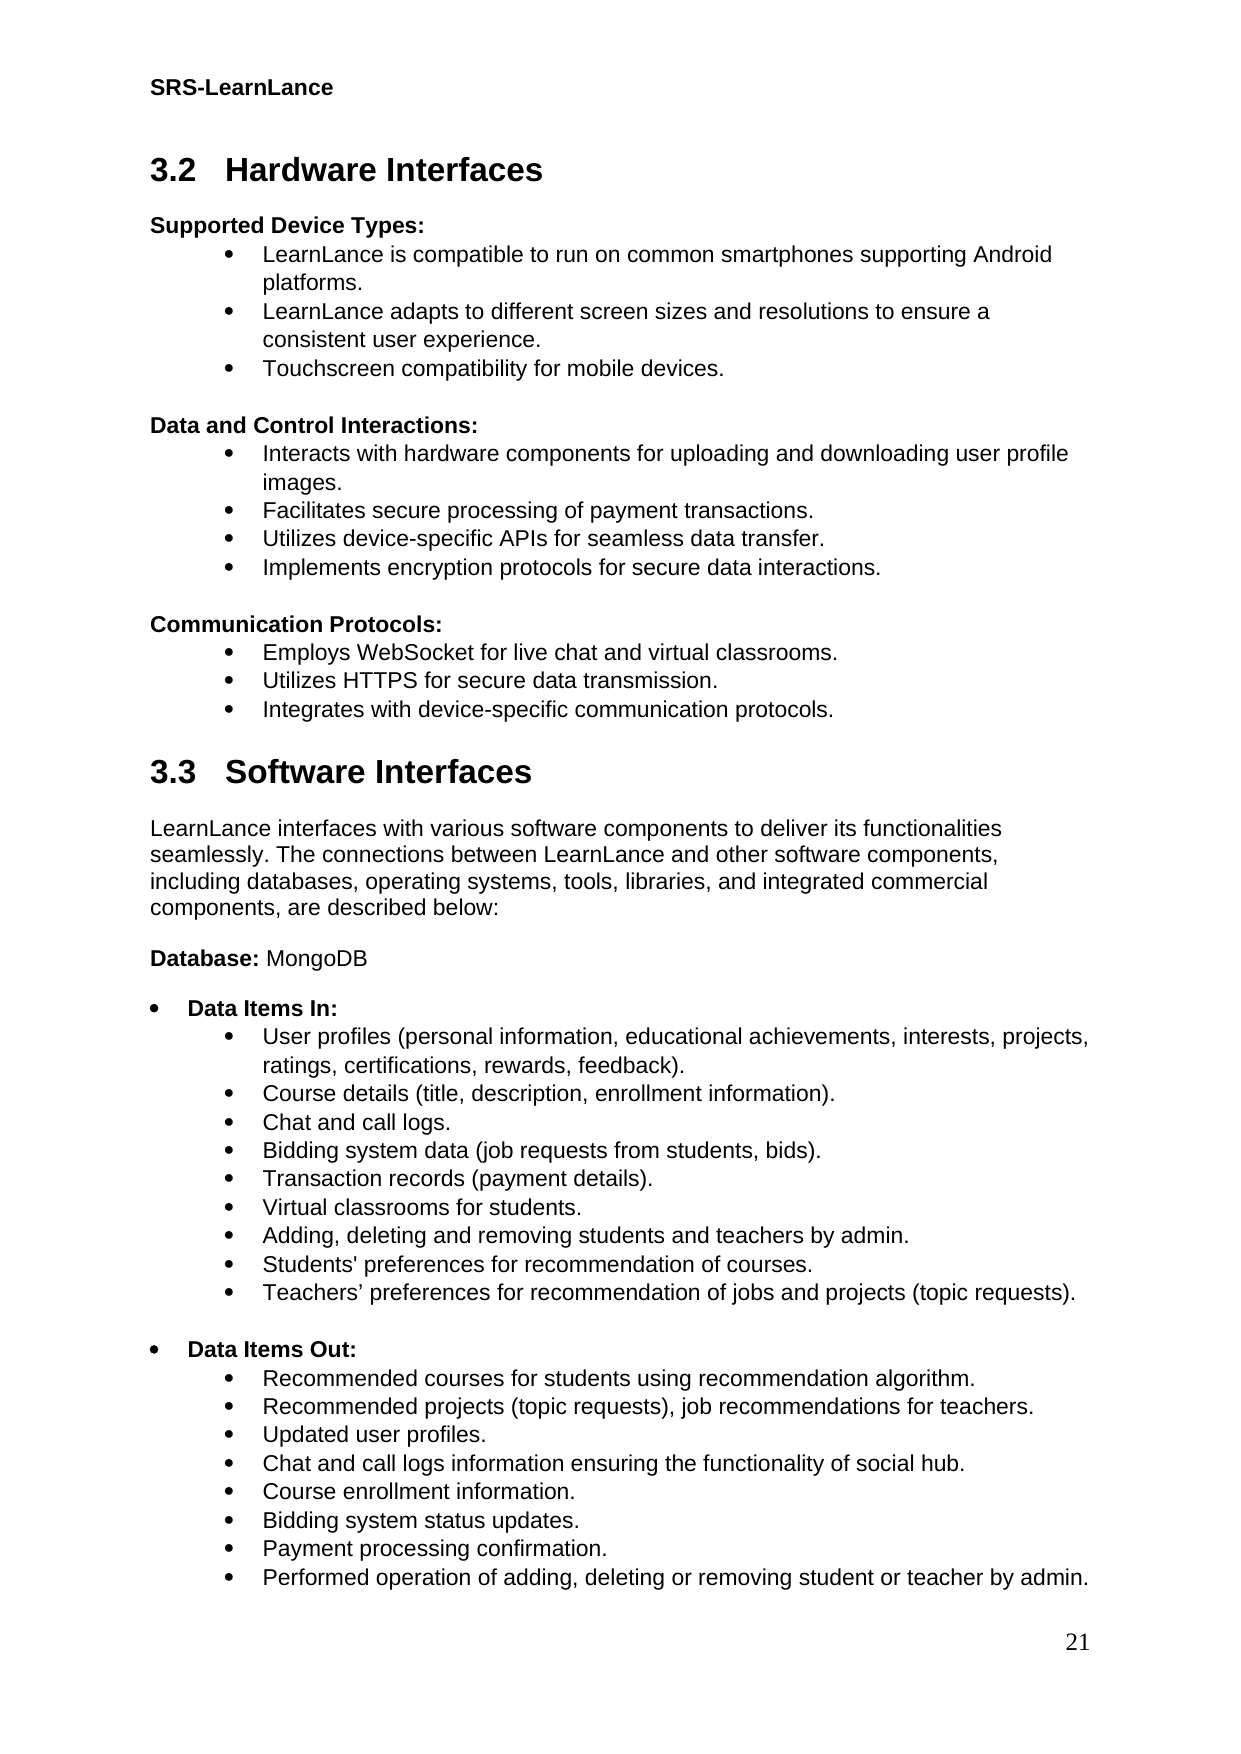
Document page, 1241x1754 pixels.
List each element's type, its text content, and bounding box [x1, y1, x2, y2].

list Utilizes device-specific APIs for seamless data transfer. [225, 525, 1090, 552]
text Communication Protocols: [150, 611, 1090, 637]
list Teachers’ preferences for recommendation of jobs and projects (topic requests). [225, 1279, 1090, 1306]
list Chat and call logs. [225, 1108, 1090, 1135]
list Data Items In: [150, 995, 1090, 1021]
list Touchscreen compatibility for mobile devices. [225, 355, 1090, 381]
list Adding, deleting and removing students and teachers by admin. [225, 1222, 1090, 1249]
list Data Items Out: [150, 1336, 1090, 1362]
list Integrates with device-specific communication protocols. [225, 696, 1090, 722]
list Course enrollment information. [225, 1478, 1090, 1504]
text LearnLance interfaces with various software components to deliver its functionalities seamlessly. The connections between LearnLance and other software components, including databases, operating systems, tools, libraries, and integrated commercial components, are described below: [150, 815, 1090, 921]
list Transaction records (payment details). [225, 1165, 1090, 1192]
list Virtual classrooms for students. [225, 1194, 1090, 1220]
list LearnLance is compatible to run on common smartphones supporting Android platforms. [225, 241, 1090, 296]
list Utilizes HTTPS for secure data transmission. [225, 667, 1090, 694]
list User profiles (personal information, educational achievements, interests, projects, ratings, certifications, rewards, feedback). [225, 1023, 1090, 1078]
list LearnLance adapts to different screen sizes and resolutions to ensure a consistent user experience. [225, 298, 1090, 353]
list Implements encryption protocols for secure data interactions. [225, 554, 1090, 580]
subtitle Software Interfaces [150, 753, 1090, 791]
text Supported Device Types: [150, 212, 1090, 239]
list Recommended courses for students using recommendation algorithm. [225, 1364, 1090, 1391]
list Bidding system status updates. [225, 1507, 1090, 1533]
list Recommended projects (topic requests), job recommendations for teachers. [225, 1393, 1090, 1419]
list Course details (title, description, enrollment information). [225, 1080, 1090, 1106]
list Updated user profiles. [225, 1421, 1090, 1448]
list Payment processing confirmation. [225, 1535, 1090, 1561]
list Interacts with hardware components for uploading and downloading user profile images. [225, 440, 1090, 495]
text Database: MongoDB [150, 944, 1090, 971]
list Employs WebSocket for live chat and virtual classrooms. [225, 639, 1090, 665]
list Chat and call logs information ensuring the functionality of social hub. [225, 1450, 1090, 1476]
list Bidding system data (job requests from students, bids). [225, 1137, 1090, 1163]
list Facilitates secure processing of payment transactions. [225, 497, 1090, 523]
text Data and Control Interactions: [150, 412, 1090, 438]
list Performed operation of adding, deleting or removing student or teacher by admin. [225, 1563, 1090, 1590]
list Students' preferences for recommendation of courses. [225, 1251, 1090, 1277]
subtitle Hardware Interfaces [150, 150, 1090, 188]
